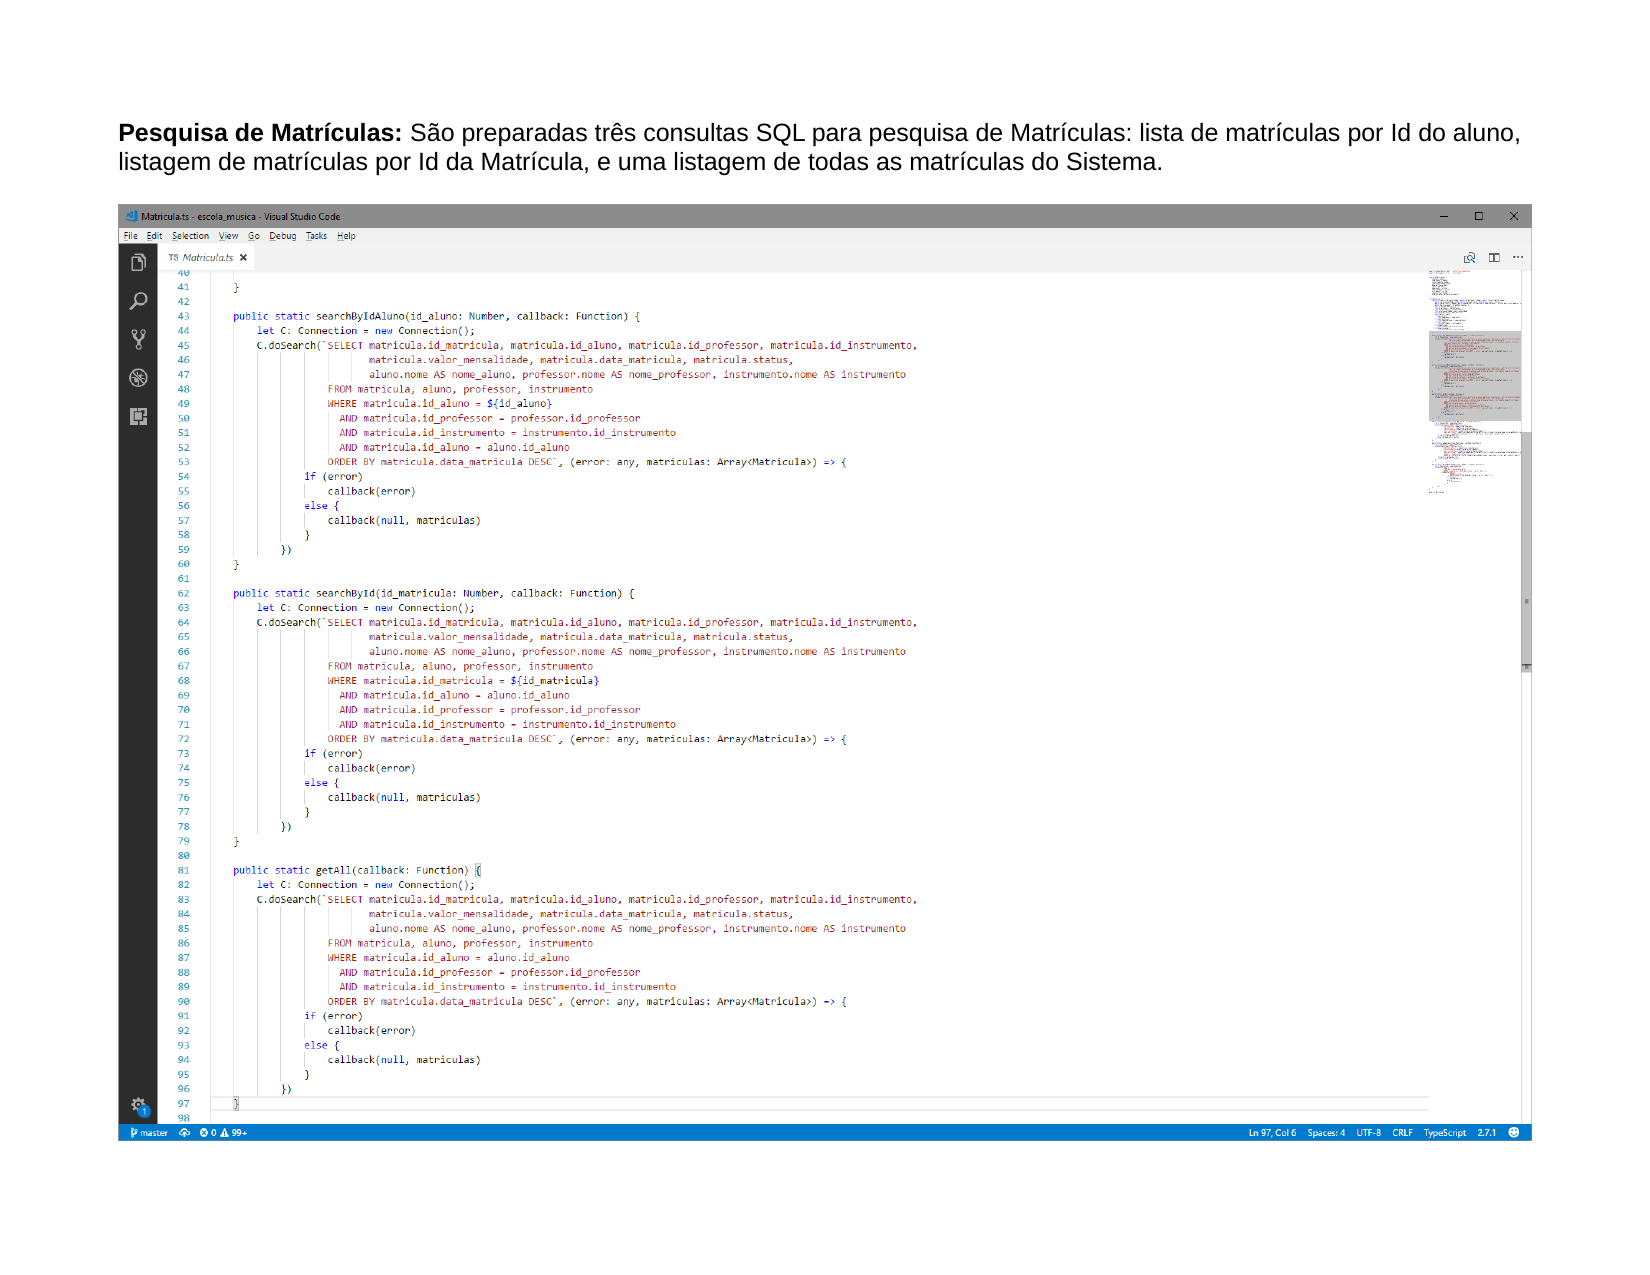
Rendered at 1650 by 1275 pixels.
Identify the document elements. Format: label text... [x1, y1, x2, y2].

text Pesquisa de Matrículas: São preparadas três consultas SQL para pesquisa de Matrículas: lista de matrículas por Id do aluno, listagem de matrículas por Id da Matrícula, e uma listagem de todas as matrículas do Sistema. [118, 118, 1532, 176]
picture [118, 204, 1532, 1141]
